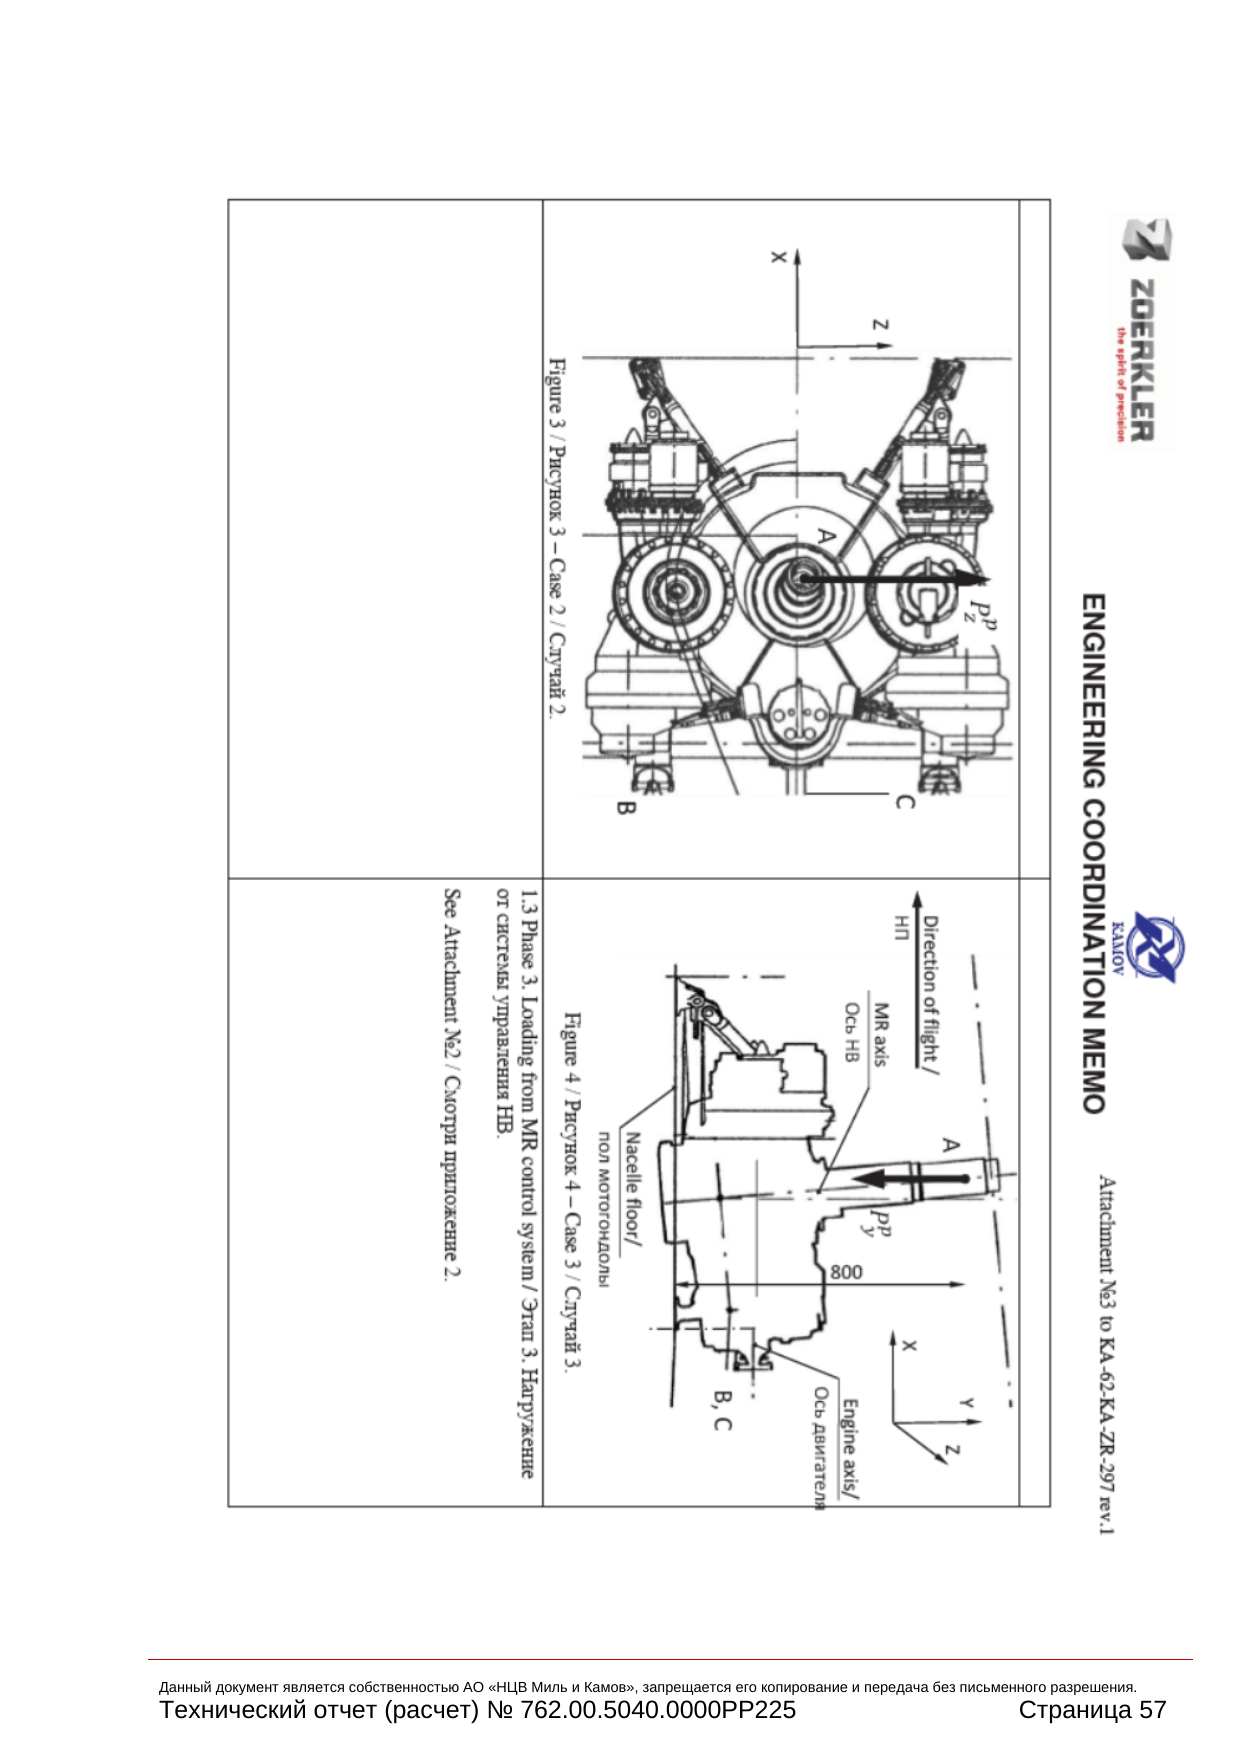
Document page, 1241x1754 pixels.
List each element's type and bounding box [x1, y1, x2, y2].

picture [152, 114, 1197, 1593]
